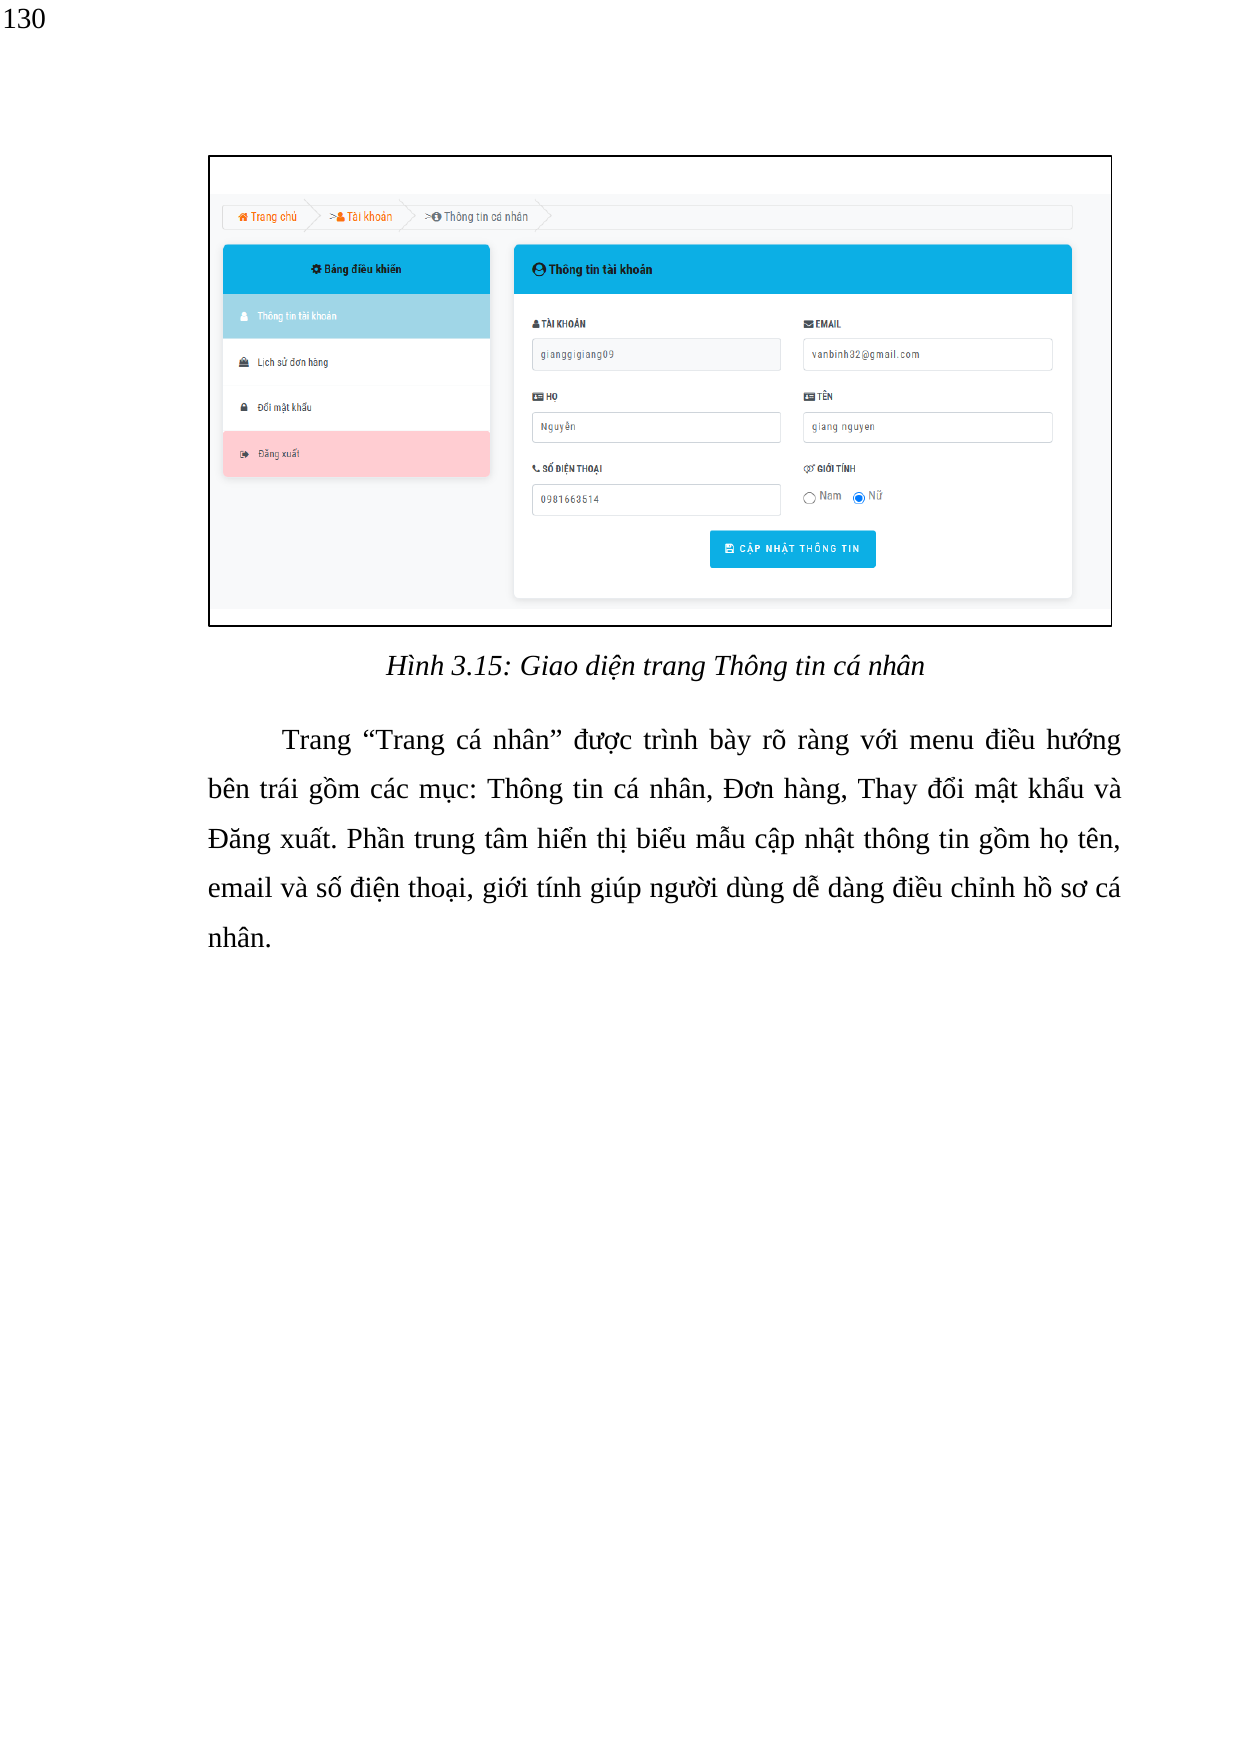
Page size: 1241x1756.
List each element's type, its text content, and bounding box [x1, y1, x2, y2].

picture [210, 194, 1111, 609]
text Trang “Trang cá nhân” được trình bày rõ ràng với menu điều hướng bên trái gồm các mục: Thông tin cá nhân, Đơn hàng, Thay đổi mật khẩu và Đăng xuất. Phần trung tâm hiển thị biểu mẫu cập nhật thông tin gồm họ tên, email và số điện thoại, giới tính giúp người dùng dễ dàng điều chỉnh hồ sơ cá nhân. [208, 722, 1122, 954]
